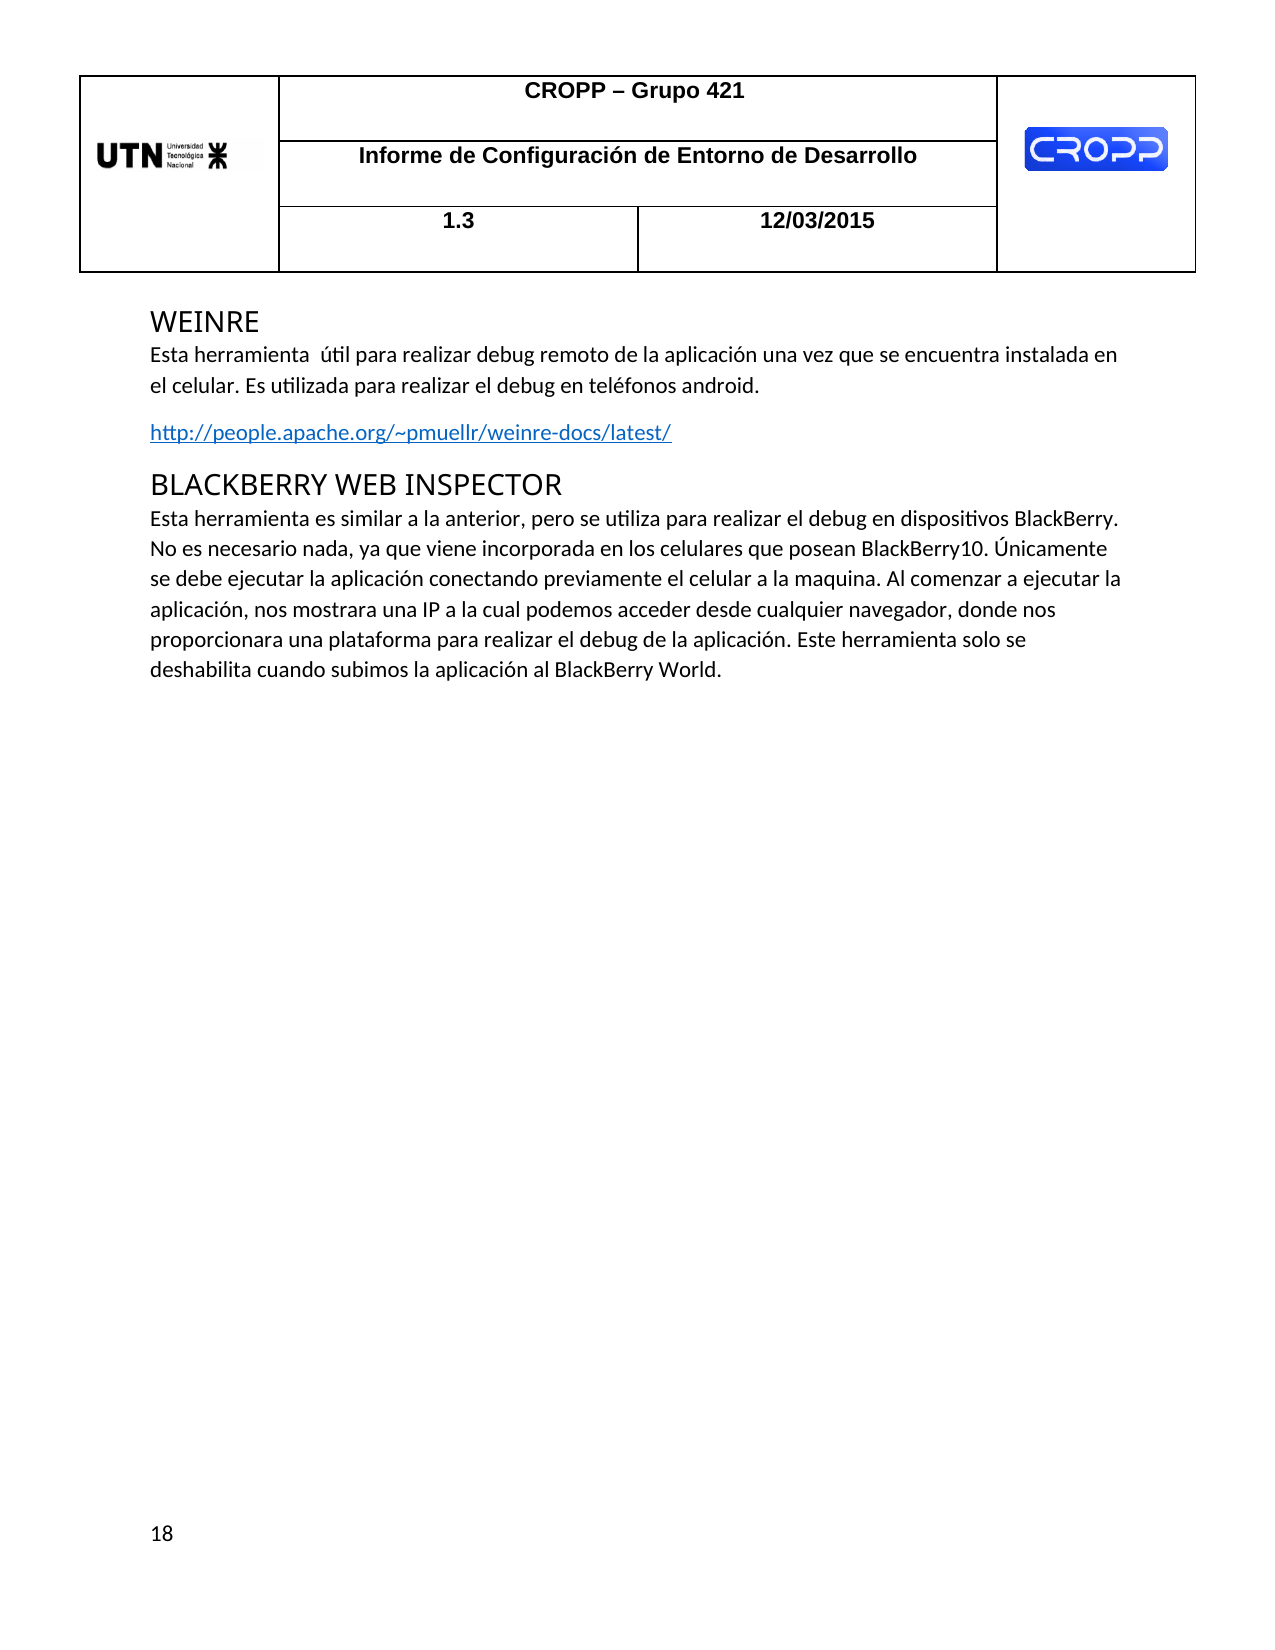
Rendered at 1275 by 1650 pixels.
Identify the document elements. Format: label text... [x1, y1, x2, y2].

picture [1020, 123, 1173, 176]
text Esta herramienta es similar a la anterior, pero se utiliza para realizar el debug en dispositivos BlackBerry. No es necesario nada, ya que viene incorporada en los celulares que posean BlackBerry10. Únicamente se debe ejecutar la aplicación conectando previamente el celular a la maquina. Al comenzar a ejecutar la aplicación, nos mostrara una IP a la cual podemos acceder desde cualquier navegador, donde nos proporcionara una plataforma para realizar el debug de la aplicación. Este herramienta solo se deshabilita cuando subimos la aplicación al BlackBerry World. [150, 504, 1125, 683]
text Esta herramienta útil para realizar debug remoto de la aplicación una vez que se encuentra instalada en el celular. Es utilizada para realizar el debug en teléfonos android. [150, 341, 1125, 399]
text http://people.apache.org/~pmuellr/weinre-docs/latest/ [150, 418, 1125, 446]
subtitle BlackBerry Web Inspector [150, 464, 1125, 504]
subtitle Weinre [150, 301, 1125, 341]
